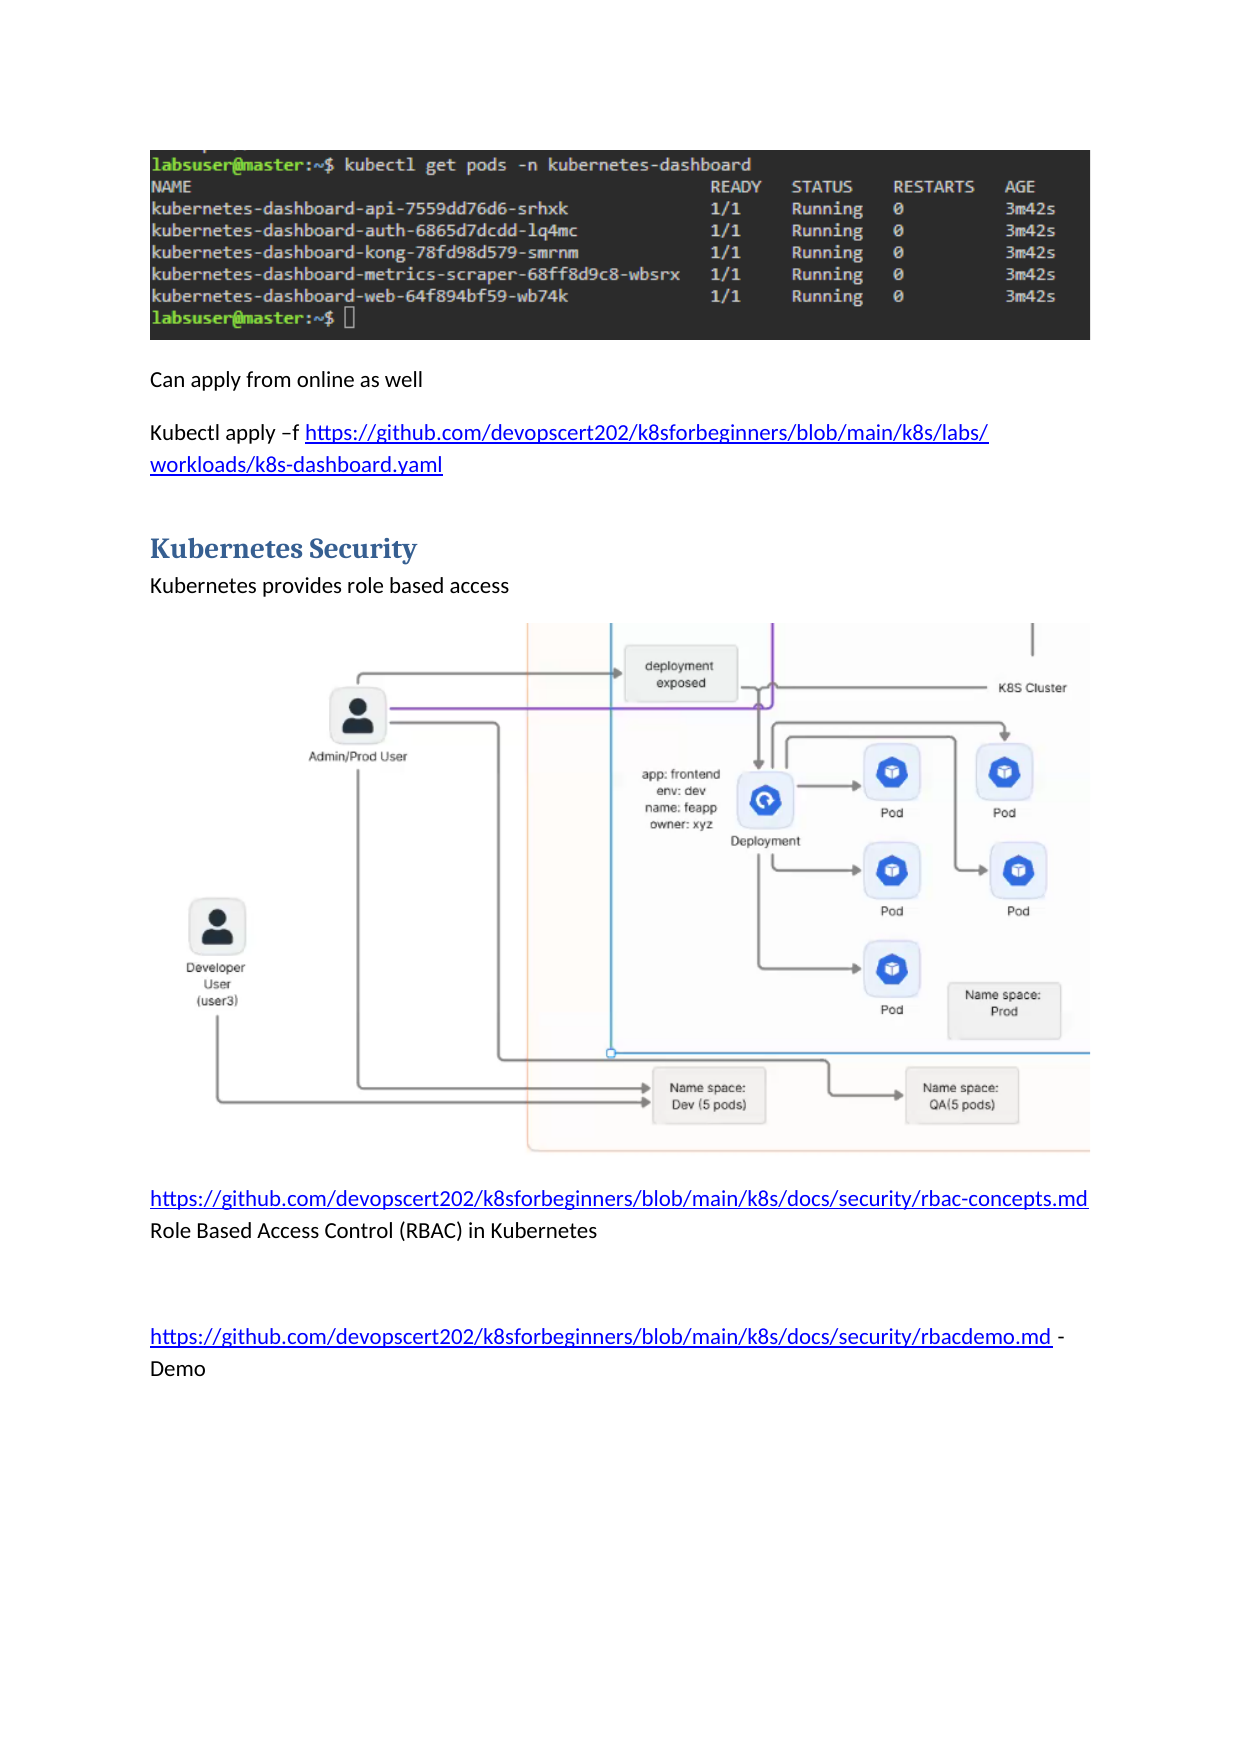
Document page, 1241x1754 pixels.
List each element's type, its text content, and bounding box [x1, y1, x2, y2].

picture [150, 150, 1091, 340]
subtitle Kubernetes Security [150, 532, 1090, 566]
picture [150, 623, 1091, 1159]
text https://github.com/devopscert202/k8sforbeginners/blob/main/k8s/docs/security/rbac-concepts.md Role Based Access Control (RBAC) in Kubernetes [150, 1184, 1090, 1244]
text Kubectl apply –f https://github.com/devopscert202/k8sforbeginners/blob/main/k8s/labs/workloads/k8s-dashboard.yaml [150, 418, 1090, 478]
text https://github.com/devopscert202/k8sforbeginners/blob/main/k8s/docs/security/rbacdemo.md - Demo [150, 1322, 1090, 1382]
text Kubernetes provides role based access [150, 571, 1090, 599]
text Can apply from online as well [150, 365, 1090, 393]
